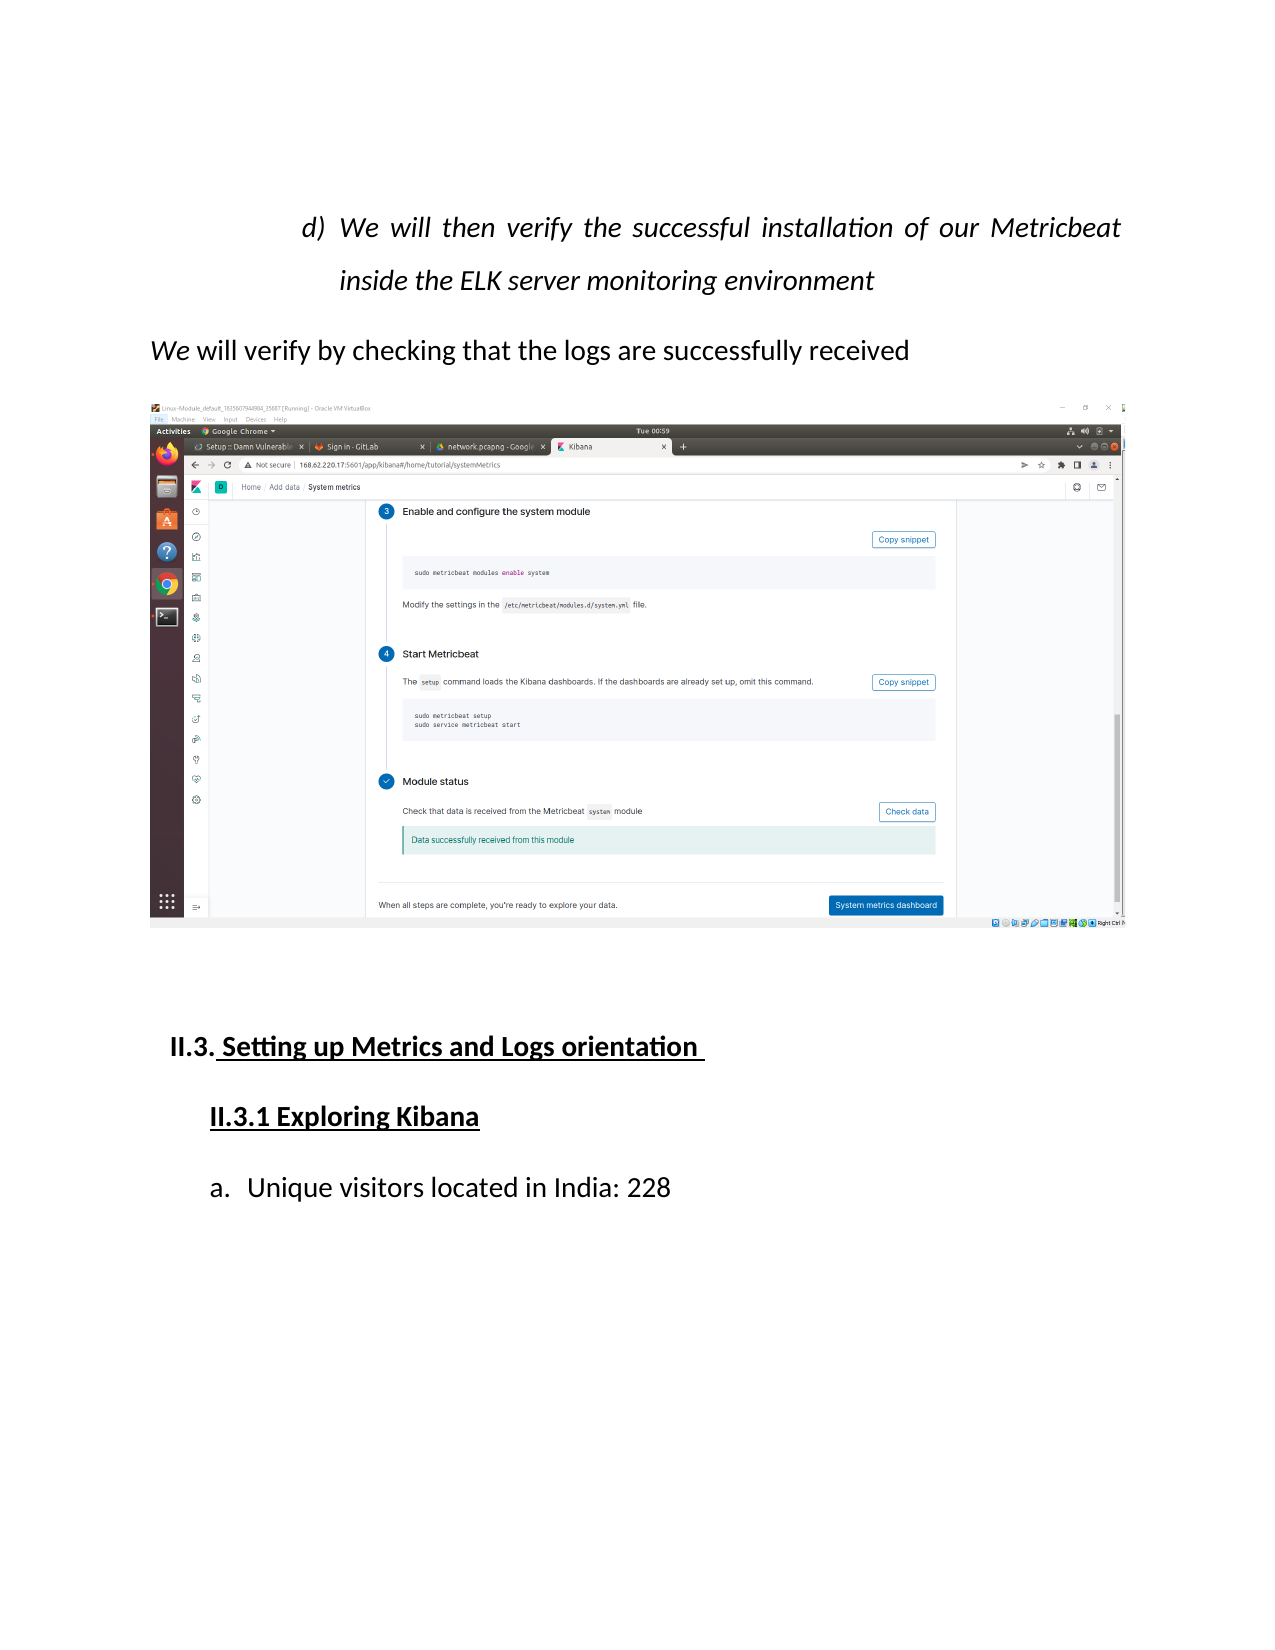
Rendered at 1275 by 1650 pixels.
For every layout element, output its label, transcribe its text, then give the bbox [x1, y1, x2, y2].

picture [150, 402, 1125, 928]
list We will then verify the successful installation of our Metricbeat inside the ELK server monitoring environment [302, 209, 1125, 298]
text We will verify by checking that the logs are successfully received [150, 332, 1125, 368]
text II.3.1 Exploring Kibana [150, 1098, 1125, 1134]
text II.3. Setting up Metrics and Logs orientation [150, 1028, 1125, 1064]
list Unique visitors located in India: 228 [209, 1169, 1125, 1204]
